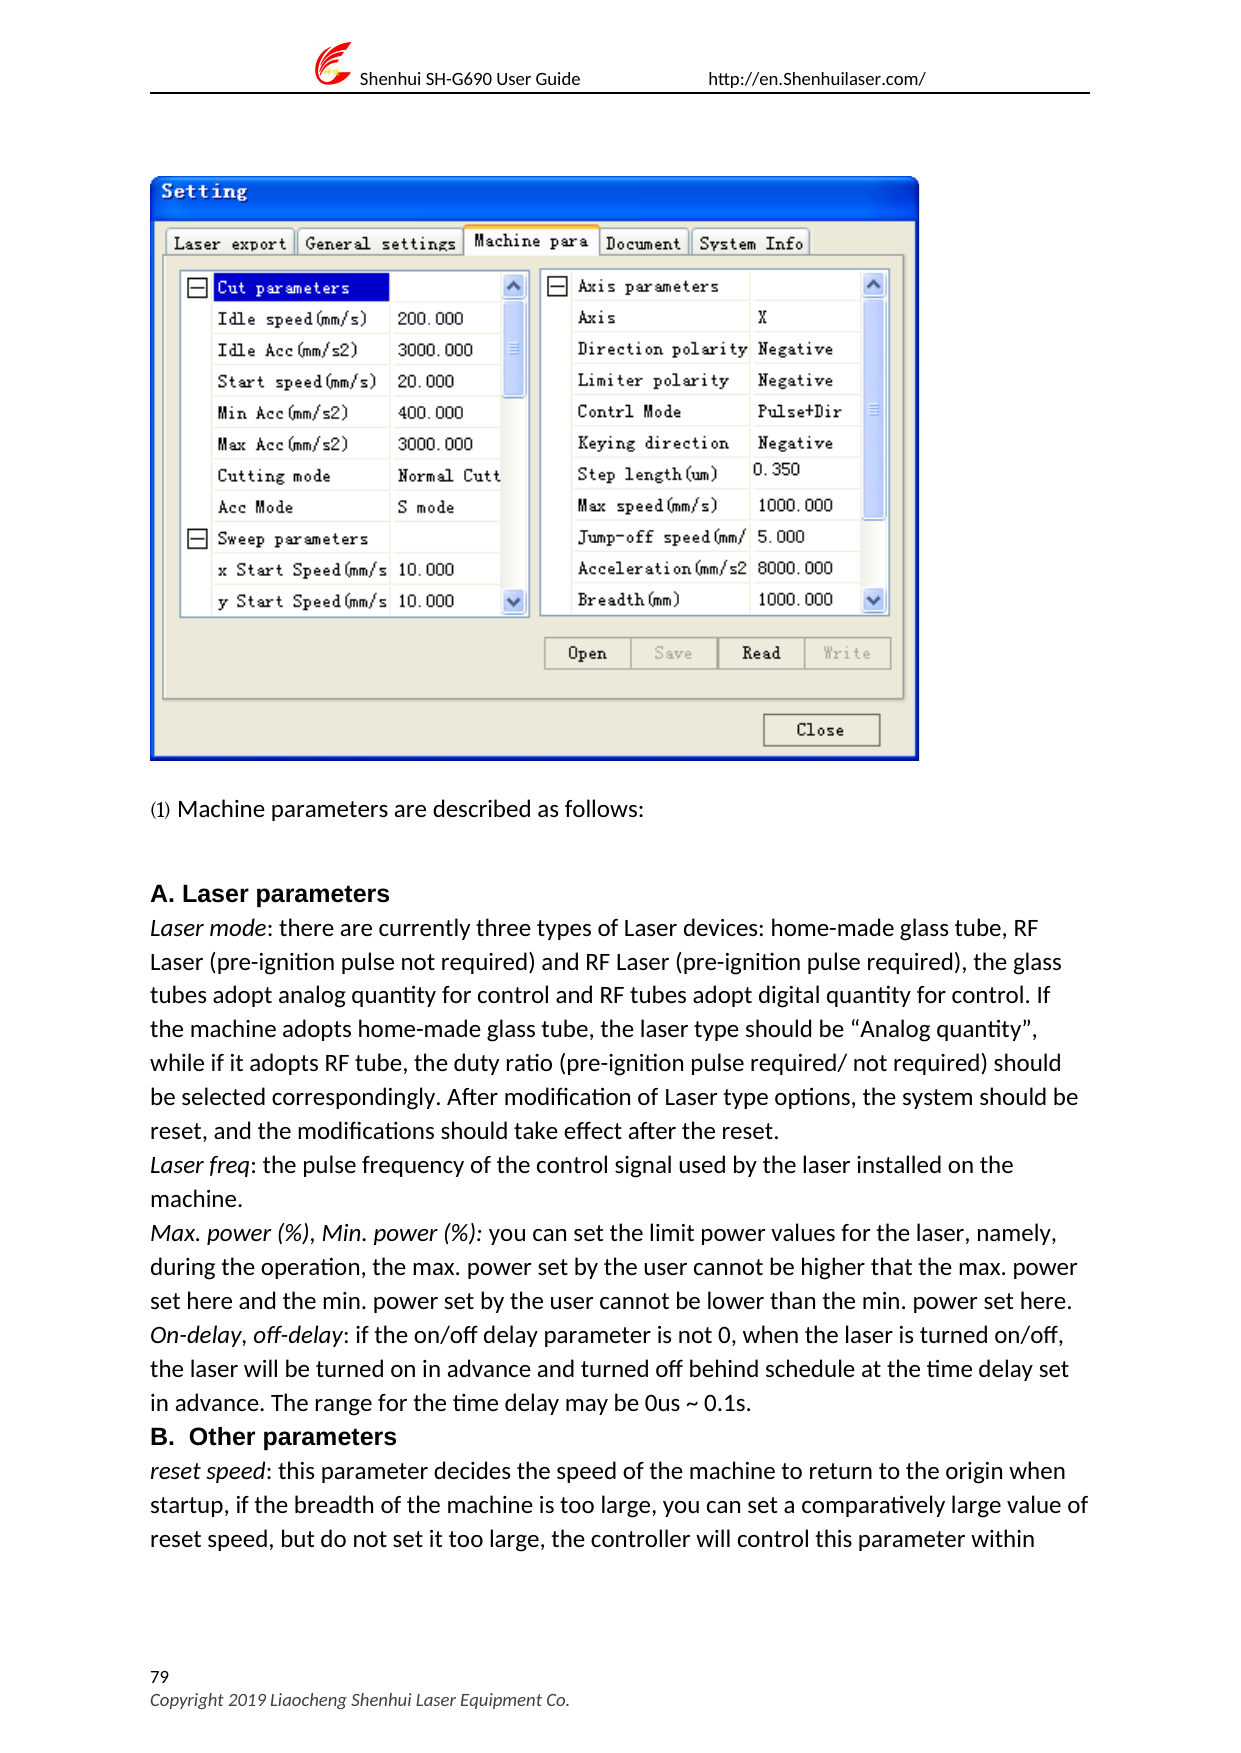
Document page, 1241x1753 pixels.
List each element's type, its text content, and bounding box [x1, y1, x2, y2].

text Max. power (%), Min. power (%): you can set the limit power values for the laser, namely, during the operation, the max. power set by the user cannot be higher that the max. power set here and the min. power set by the user cannot be lower than the min. power set here. [150, 1216, 1090, 1317]
text ⑴ Machine parameters are described as follows: [150, 774, 1090, 842]
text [150, 1453, 1090, 1555]
picture [150, 176, 920, 761]
subtitle A. Laser parameters [150, 876, 1090, 910]
subtitle B. Other parameters [150, 1419, 1090, 1453]
text Laser freq: the pulse frequency of the control signal used by the laser installed on the machine. [150, 1148, 1090, 1216]
picture [314, 41, 356, 86]
text Laser mode: there are currently three types of Laser devices: home-made glass tube, RF Laser (pre-ignition pulse not required) and RF Laser (pre-ignition pulse required), the glass tubes adopt analog quantity for control and RF tubes adopt digital quantity for control. If the machine adopts home-made glass tube, the laser type should be “Analog quantity”, while if it adopts RF tube, the duty ratio (pre-ignition pulse required/ not required) should be selected correspondingly. After modification of Laser type options, the system should be reset, and the modifications should take effect after the reset. [150, 910, 1090, 1148]
text On-delay, off-delay: if the on/off delay parameter is not 0, when the laser is turned on/off, the laser will be turned on in advance and turned off behind schedule at the time delay set in advance. The range for the time delay may be 0us ~ 0.1s. [150, 1317, 1090, 1419]
